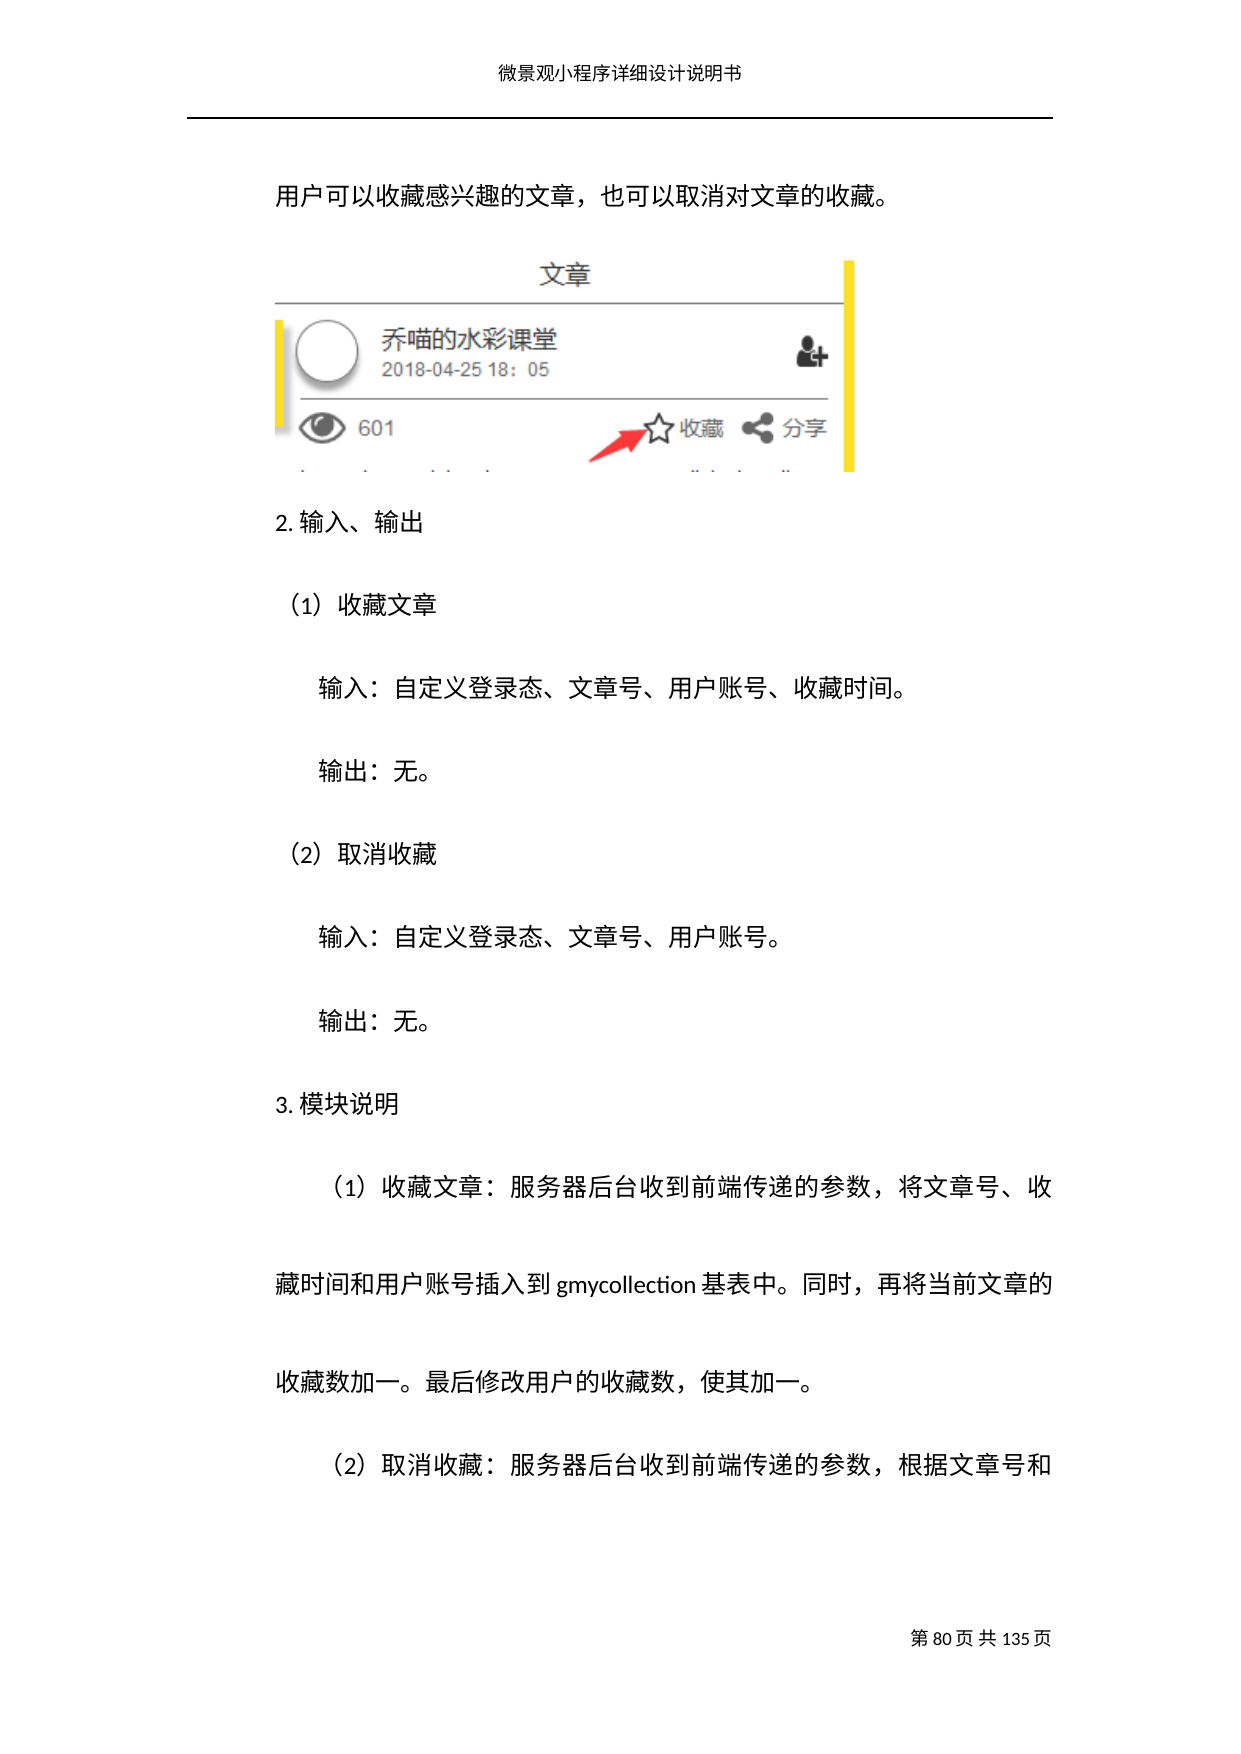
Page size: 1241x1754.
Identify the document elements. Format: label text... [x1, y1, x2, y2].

list 输入：自定义登录态、文章号、用户账号、收藏时间。 [275, 654, 1053, 719]
list 取消收藏 [275, 820, 1053, 885]
list 模块说明 [231, 1070, 1053, 1135]
list 输入：自定义登录态、文章号、用户账号。 [275, 903, 1053, 968]
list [275, 1431, 1053, 1496]
list 输入、输出 [231, 488, 1053, 553]
list 收藏文章 [275, 571, 1053, 636]
list 输出：无。 [275, 987, 1053, 1052]
list 输出：无。 [275, 737, 1053, 802]
list 收藏文章：服务器后台收到前端传递的参数，将文章号、收藏时间和用户账号插入到gmycollection基表中。同时，再将当前文章的收藏数加一。最后修改用户的收藏数，使其加一。 [275, 1153, 1053, 1413]
list 用户可以收藏感兴趣的文章，也可以取消对文章的收藏。 [231, 162, 1053, 227]
picture [274, 245, 855, 472]
